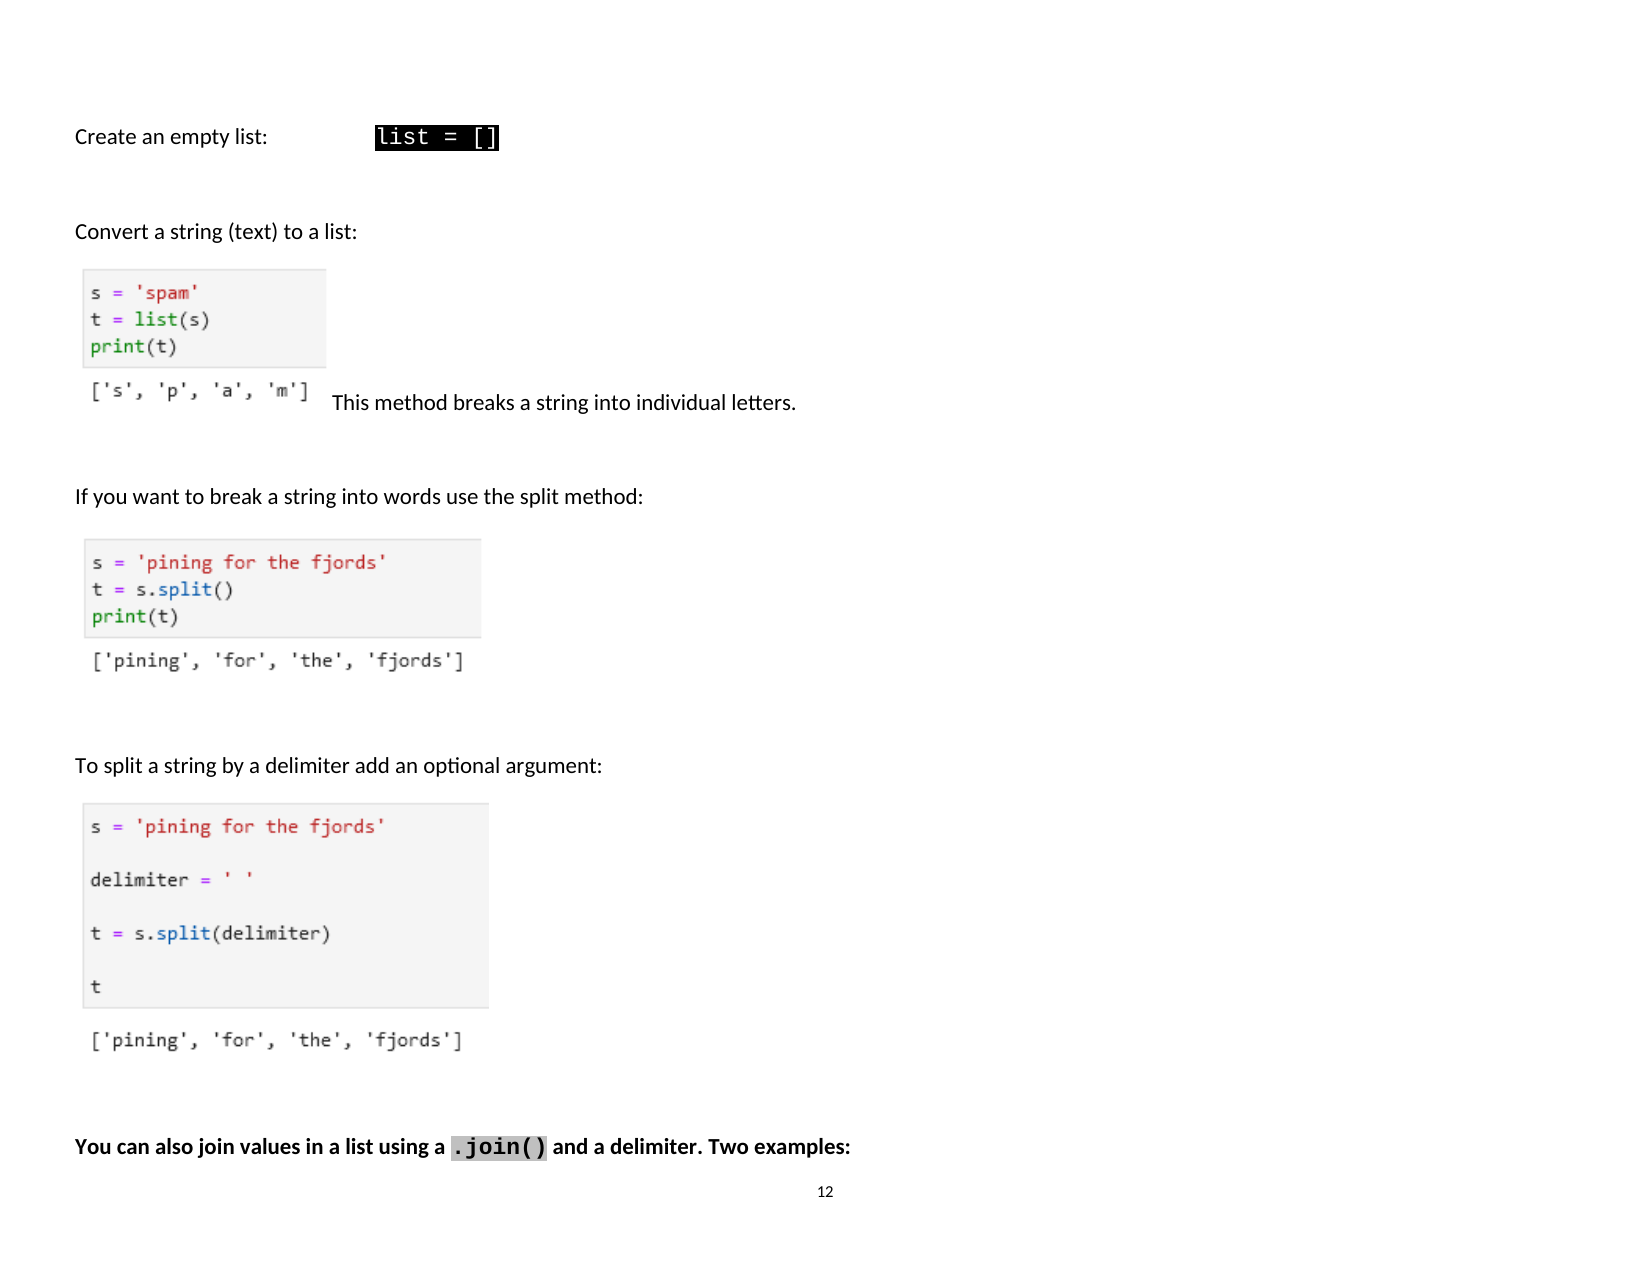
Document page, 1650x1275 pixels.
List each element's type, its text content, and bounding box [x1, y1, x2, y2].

text You can also join values in a list using a .join() and a delimiter. Two examples: [75, 1132, 1575, 1161]
text To split a string by a delimiter add an optional argument: [75, 751, 1575, 779]
text Convert a string (text) to a list: [75, 217, 1575, 245]
text This method breaks a string into individual letters. [75, 264, 1575, 416]
picture [75, 263, 327, 411]
text If you want to break a string into words use the split method: [75, 482, 1575, 510]
picture [75, 528, 482, 686]
picture [75, 797, 489, 1067]
text Create an empty list: list = [] [75, 122, 1575, 151]
